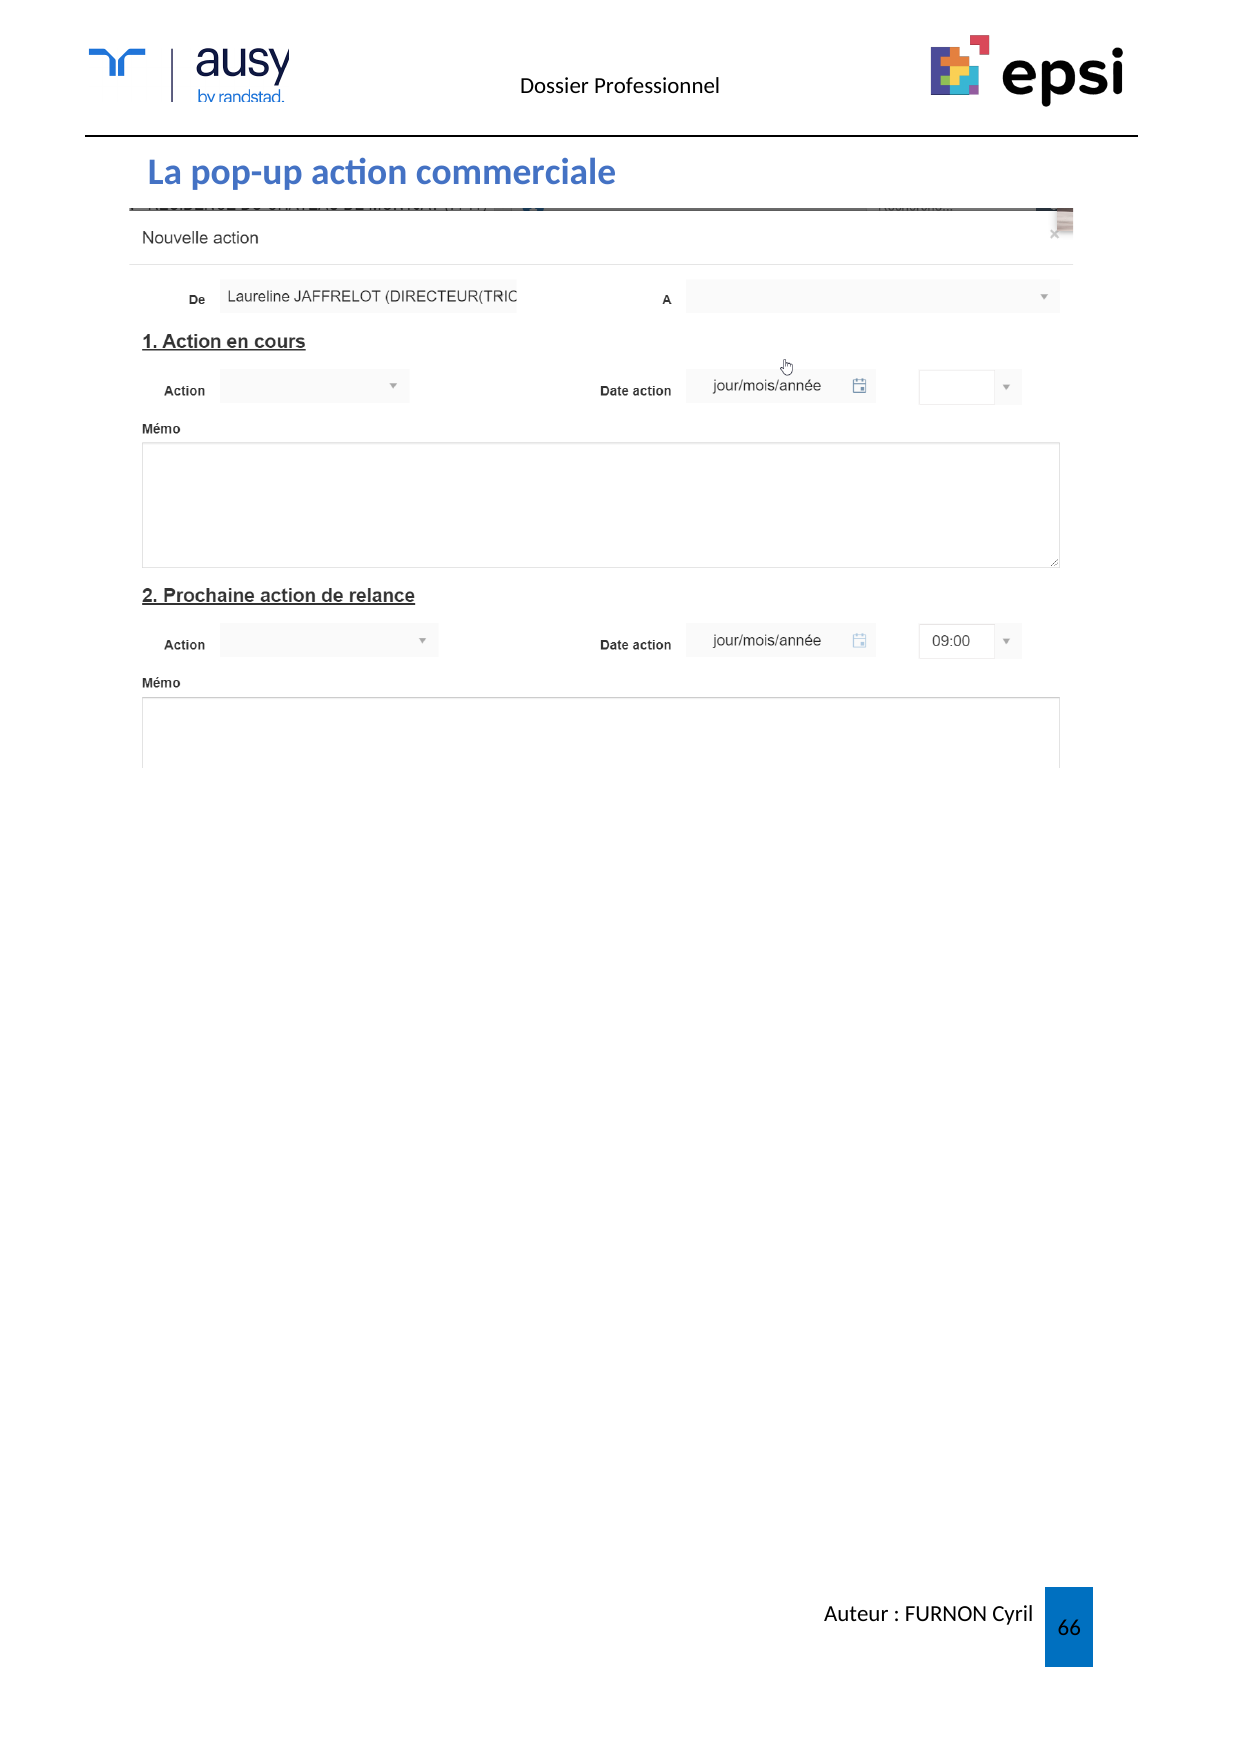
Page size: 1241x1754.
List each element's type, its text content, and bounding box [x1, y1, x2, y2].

picture [88, 48, 289, 102]
picture [129, 208, 1073, 768]
text La pop-up action commerciale [148, 148, 1093, 193]
